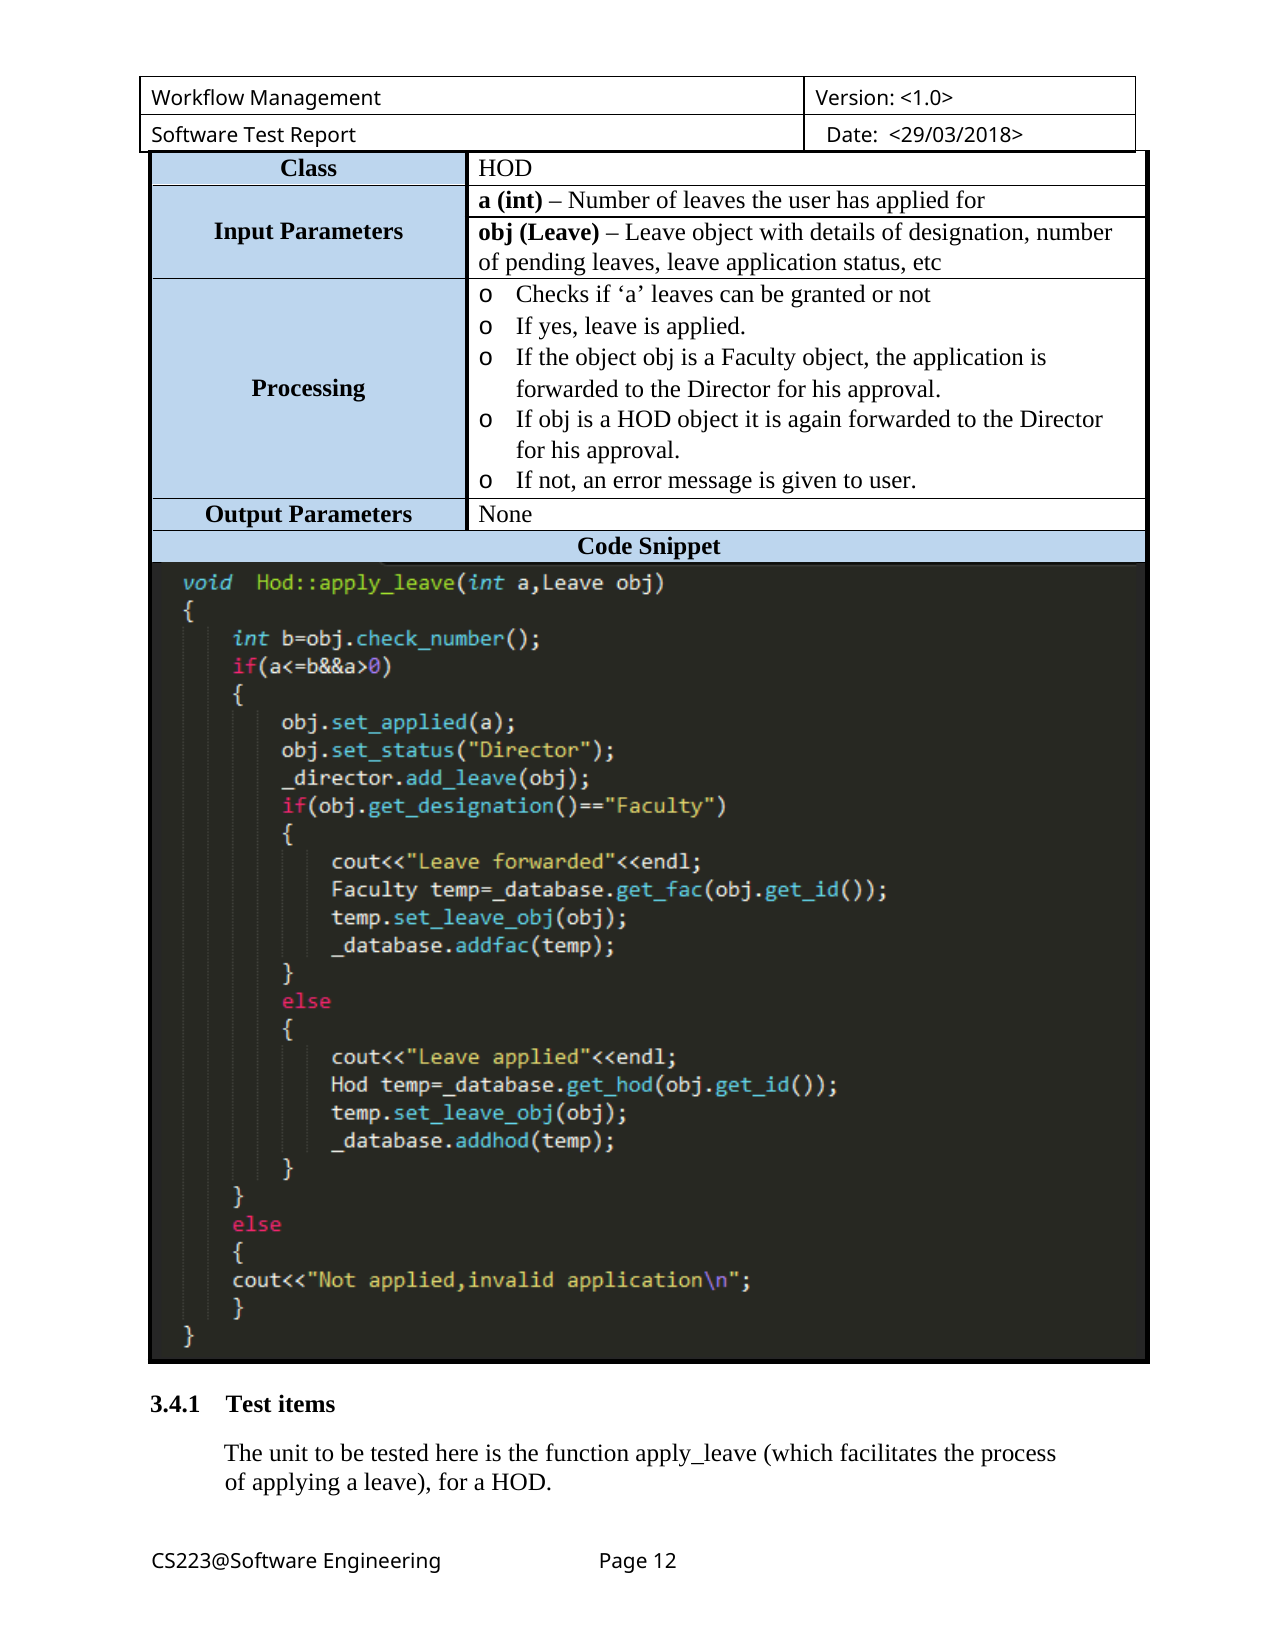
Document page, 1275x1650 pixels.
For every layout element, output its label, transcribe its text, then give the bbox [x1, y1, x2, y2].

table_cell obj (Leave) – Leave object with details of designation, number of pending leaves, leave application status, etc [469, 218, 1145, 278]
table_cell Output Parameters [152, 499, 465, 530]
table_cell a (int) – Number of leaves the user has applied for [469, 186, 1145, 216]
table_cell HOD [469, 151, 1145, 184]
table_cell Processing [152, 279, 465, 498]
table_cell Checks if ‘a’ leaves can be granted or not If yes, leave is applied. If the object obj is a Faculty object, the application is forwarded to the Director for his approval. If obj is a HOD object it is again forwarded to the Director for his approval. If not, an error message is given to user. [469, 279, 1145, 498]
text The unit to be tested here is the function apply_leave (which facilitates the process of applying a leave), for a HOD. [223, 1438, 1071, 1495]
table_cell None [469, 499, 1145, 530]
table_cell Code Snippet [152, 531, 1145, 562]
table_cell Input Parameters [152, 186, 465, 278]
table_cell Class [152, 153, 465, 184]
text 3.4.1 Test items [150, 1389, 1125, 1417]
table_cell [152, 563, 1145, 1359]
picture [161, 562, 1137, 1357]
